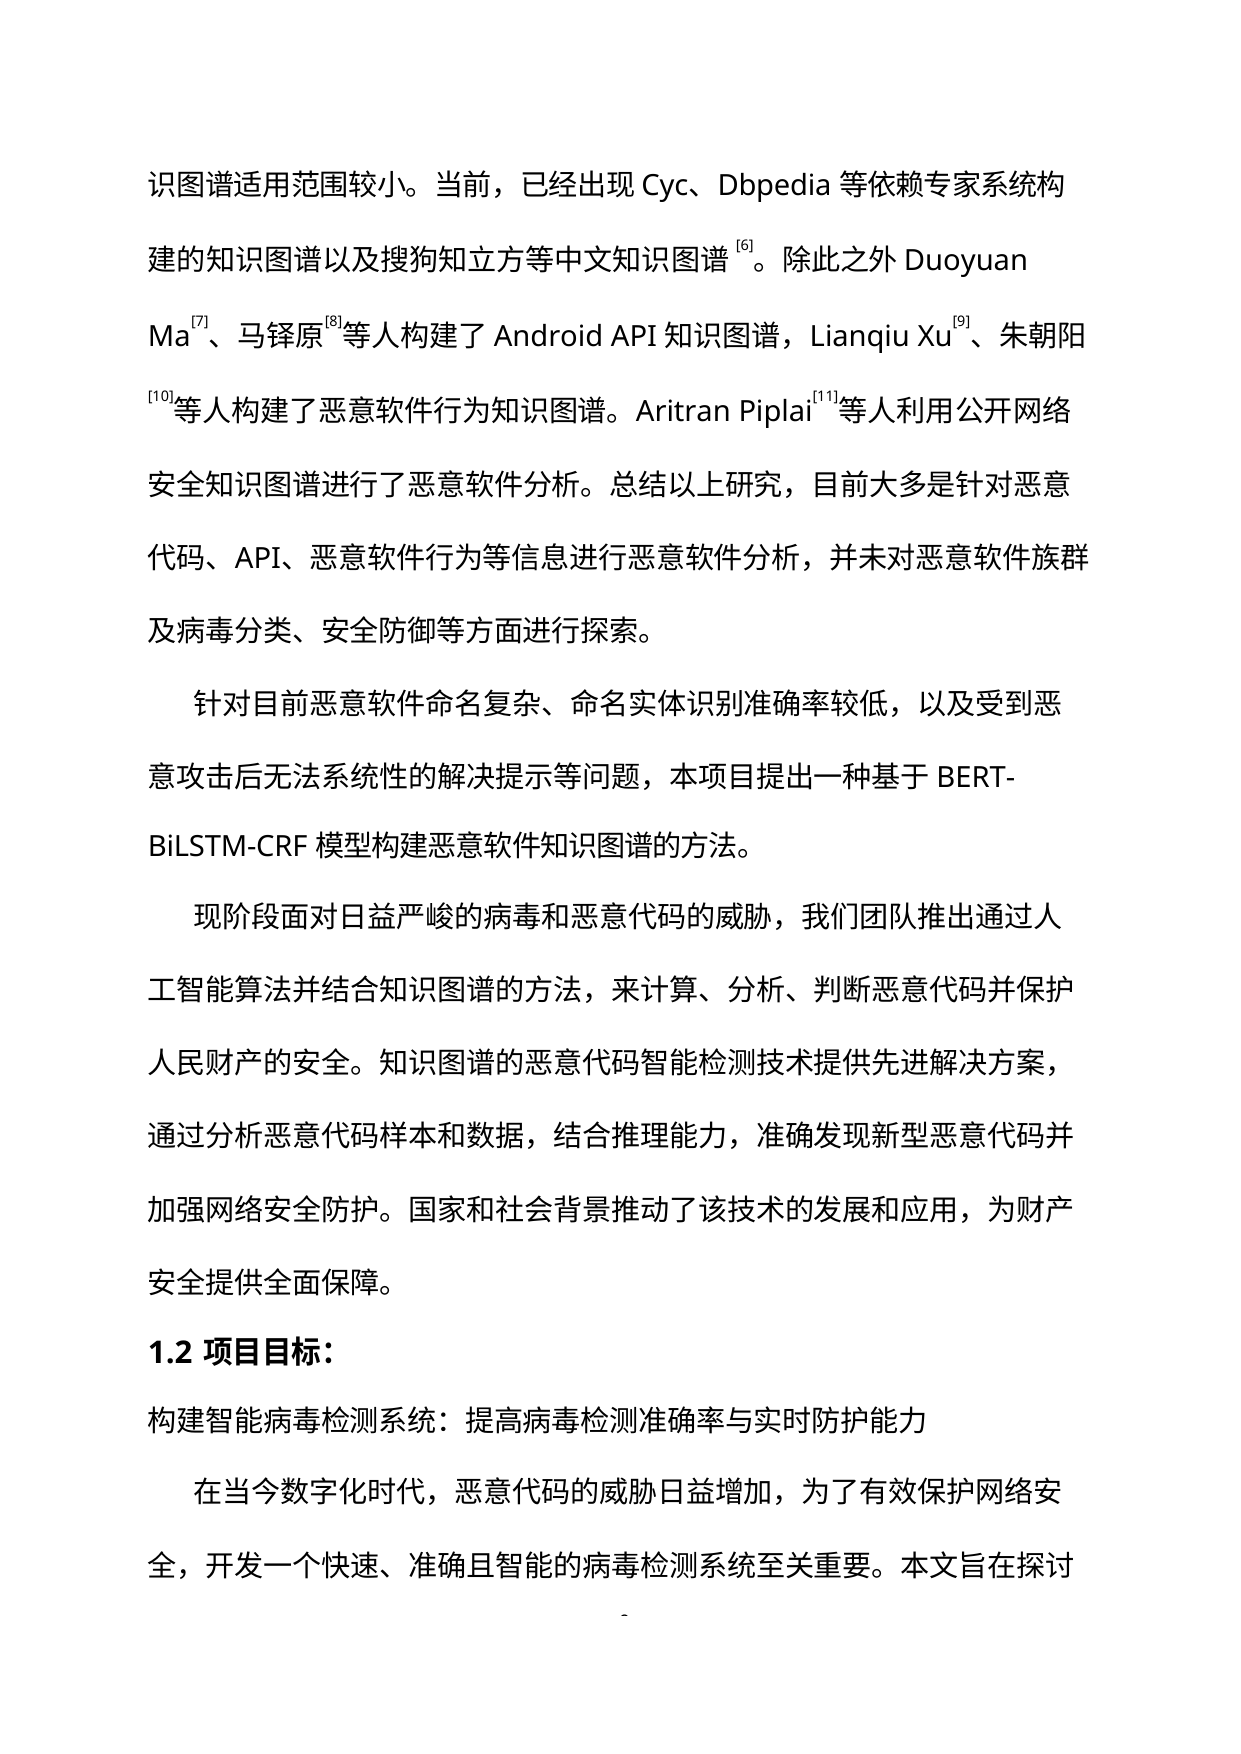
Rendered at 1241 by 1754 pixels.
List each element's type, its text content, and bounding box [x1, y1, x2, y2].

subtitle 项目目标： [148, 1332, 1176, 1371]
text BiLSTM-CRF 模型构建恶意软件知识图谱的方法。 [148, 827, 1176, 864]
text 识图谱适用范围较小。当前，已经出现 Cyc、Dbpedia 等依赖专家系统构建的知识图谱以及搜狗知立方等中文知识图谱 [6]。除此之外 Duoyuan [148, 162, 1067, 279]
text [148, 1469, 1081, 1584]
text 现阶段面对日益严峻的病毒和恶意代码的威胁，我们团队推出通过人工智能算法并结合知识图谱的方法，来计算、分析、判断恶意代码并保护人民财产的安全。知识图谱的恶意代码智能检测技术提供先进解决方案，通过分析恶意代码样本和数据，结合推理能力，准确发现新型恶意代码并加强网络安全防护。国家和社会背景推动了该技术的发展和应用，为财产安全提供全面保障。 [148, 894, 1081, 1302]
text Ma[7]、马铎原[8]等人构建了 Android API 知识图谱，Lianqiu Xu[9]、朱朝阳 [10]等人构建了恶意软件行为知识图谱。Aritran Piplai[11]等人利用公开网络安全知识图谱进行了恶意软件分析。总结以上研究，目前大多是针对恶意代码、API、恶意软件行为等信息进行恶意软件分析，并未对恶意软件族群及病毒分类、安全防御等方面进行探索。 [148, 311, 1089, 650]
text 针对目前恶意软件命名复杂、命名实体识别准确率较低，以及受到恶意攻击后无法系统性的解决提示等问题，本项目提出一种基于 BERT- [148, 681, 1069, 796]
text 构建智能病毒检测系统：提高病毒检测准确率与实时防护能力 [148, 1397, 1176, 1440]
